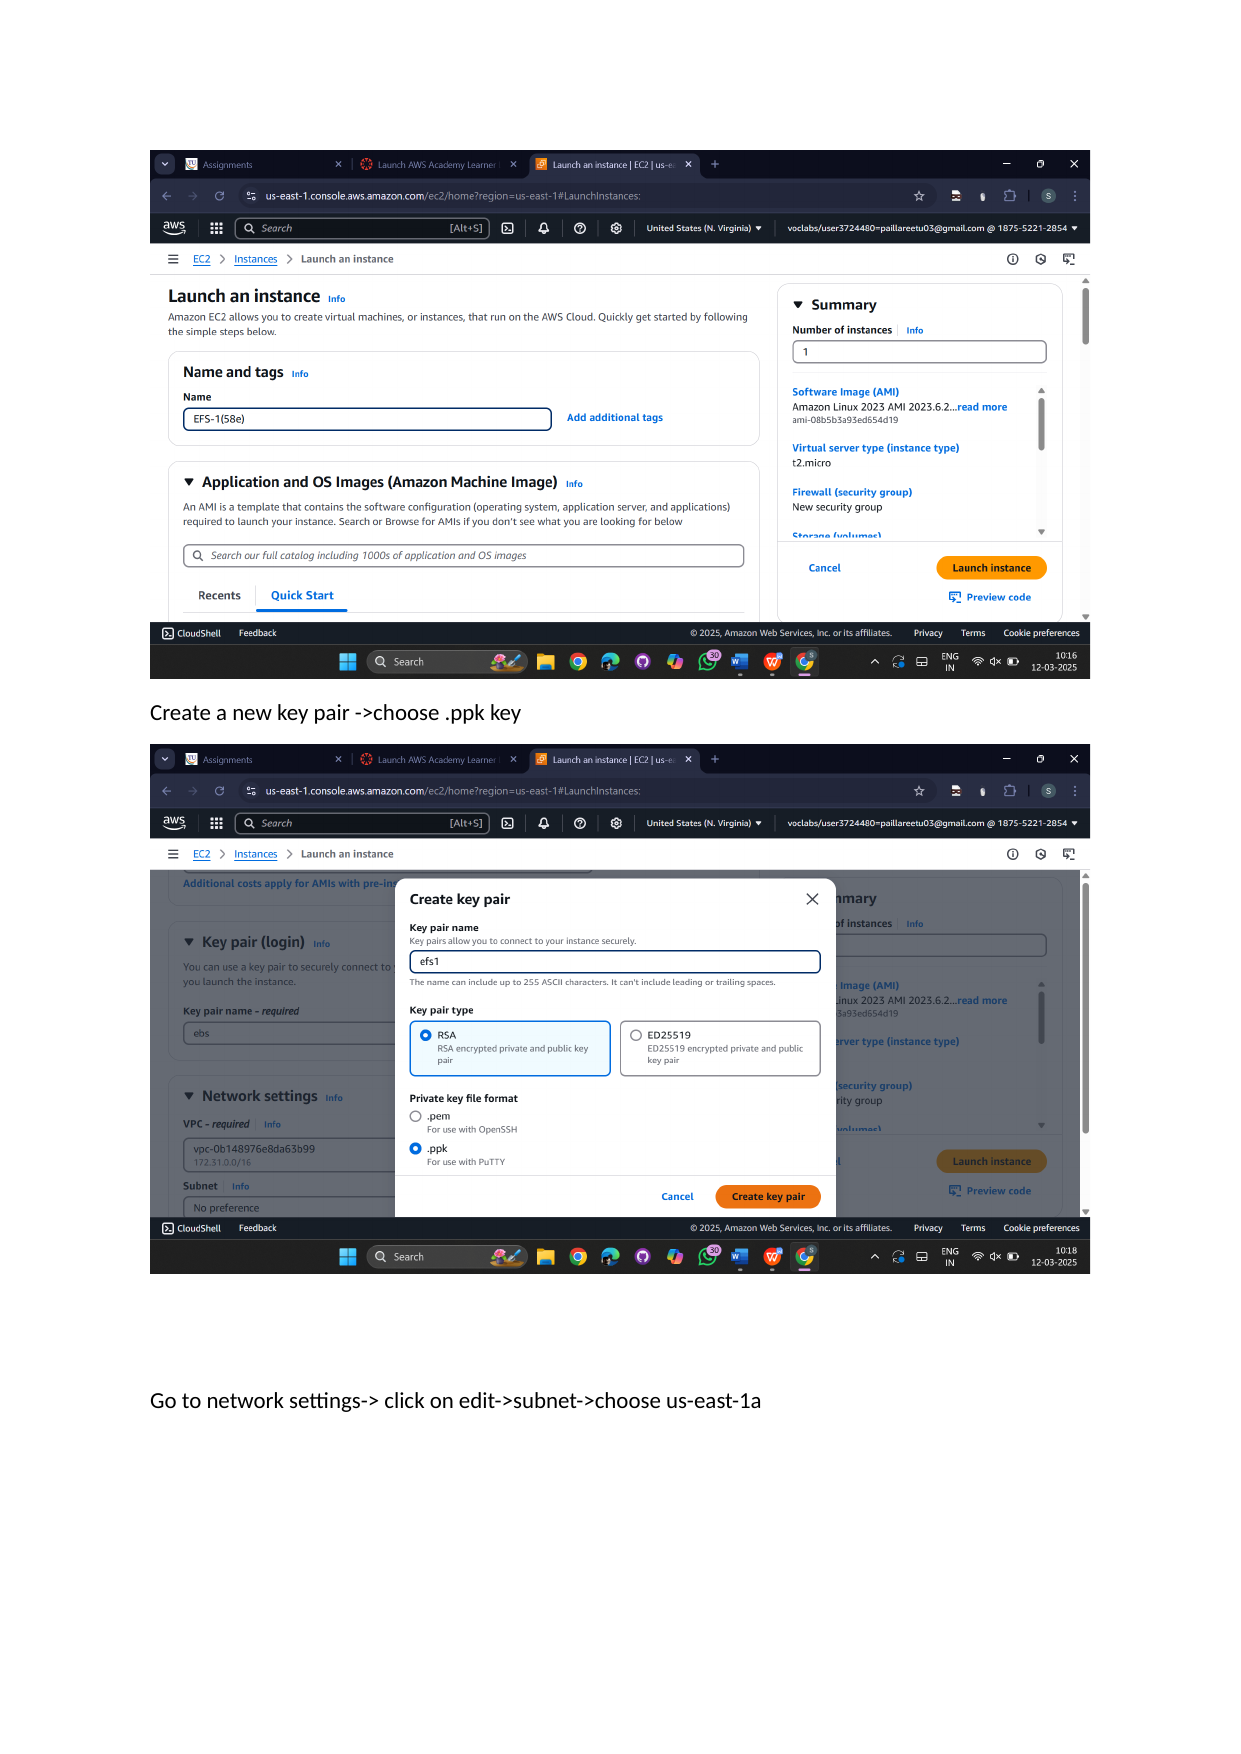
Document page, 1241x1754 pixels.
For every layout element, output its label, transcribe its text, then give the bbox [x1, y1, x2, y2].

picture [150, 150, 1091, 679]
picture [150, 744, 1091, 1274]
text Go to network settings-> click on edit->subnet->choose us-east-1a [150, 1386, 1090, 1414]
text Create a new key pair ->choose .ppk key [150, 698, 1090, 726]
